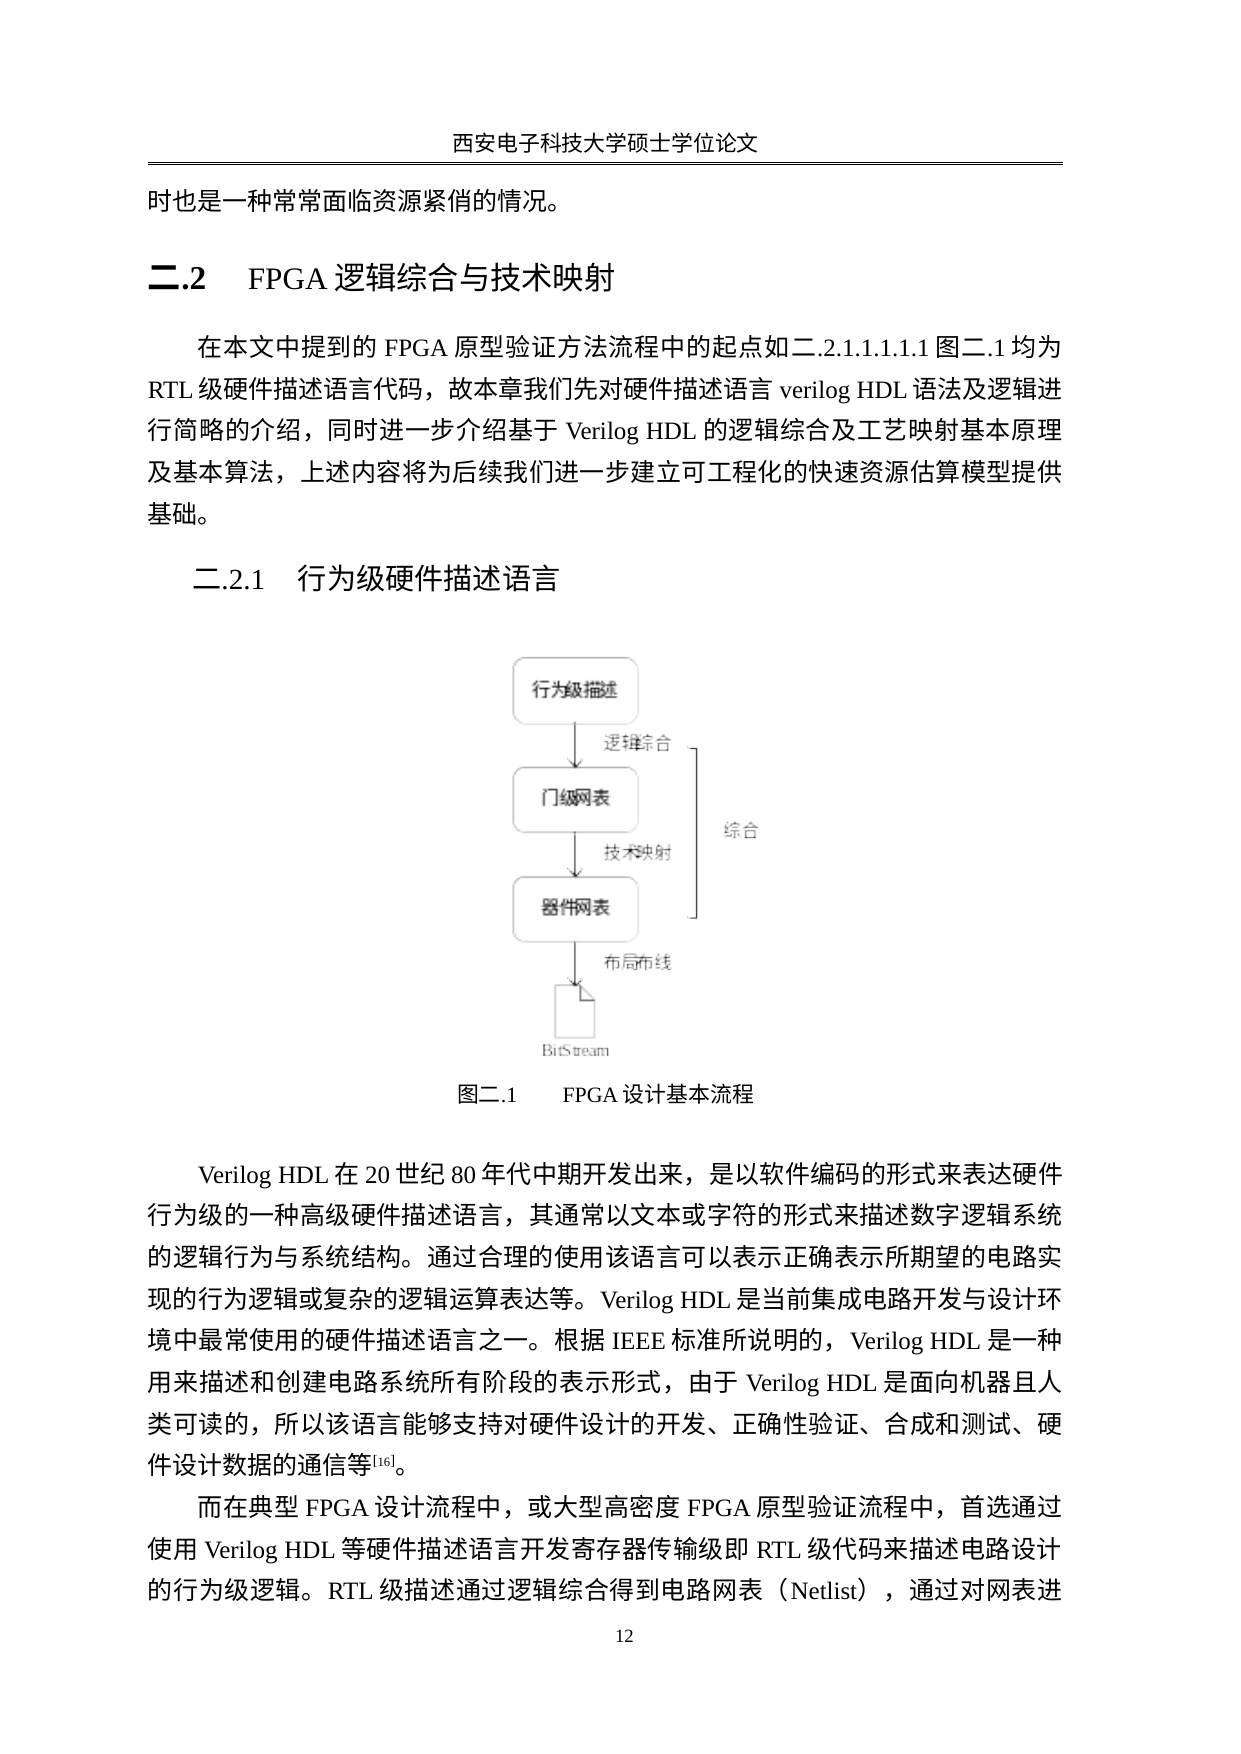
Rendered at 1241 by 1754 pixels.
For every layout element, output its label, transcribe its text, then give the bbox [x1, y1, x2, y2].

text Verilog HDL在20世纪80年代中期开发出来，是以软件编码的形式来表达硬件行为级的一种高级硬件描述语言，其通常以文本或字符的形式来描述数字逻辑系统的逻辑行为与系统结构。通过合理的使用该语言可以表示正确表示所期望的电路实现的行为逻辑或复杂的逻辑运算表达等。Verilog HDL是当前集成电路开发与设计环境中最常使用的硬件描述语言之一。根据IEEE标准所说明的，Verilog HDL是一种用来描述和创建电路系统所有阶段的表示形式，由于Verilog HDL是面向机器且人类可读的，所以该语言能够支持对硬件设计的开发、正确性验证、合成和测试、硬件设计数据的通信等[16]。 [148, 1150, 1063, 1483]
subtitle 行为级硬件描述语言 [192, 556, 1063, 598]
text FPGA设计基本流程 [148, 1077, 1063, 1109]
text 在本文中提到的FPGA原型验证方法流程中的起点如图2.5均为RTL级硬件描述语言代码，故本章我们先对硬件描述语言verilog HDL语法及逻辑进行简略的介绍，同时进一步介绍基于Verilog HDL的逻辑综合及工艺映射基本原理及基本算法，上述内容将为后续我们进一步建立可工程化的快速资源估算模型提供基础。 [148, 323, 1063, 531]
subtitle FPGA逻辑综合与技术映射 [148, 256, 1063, 298]
